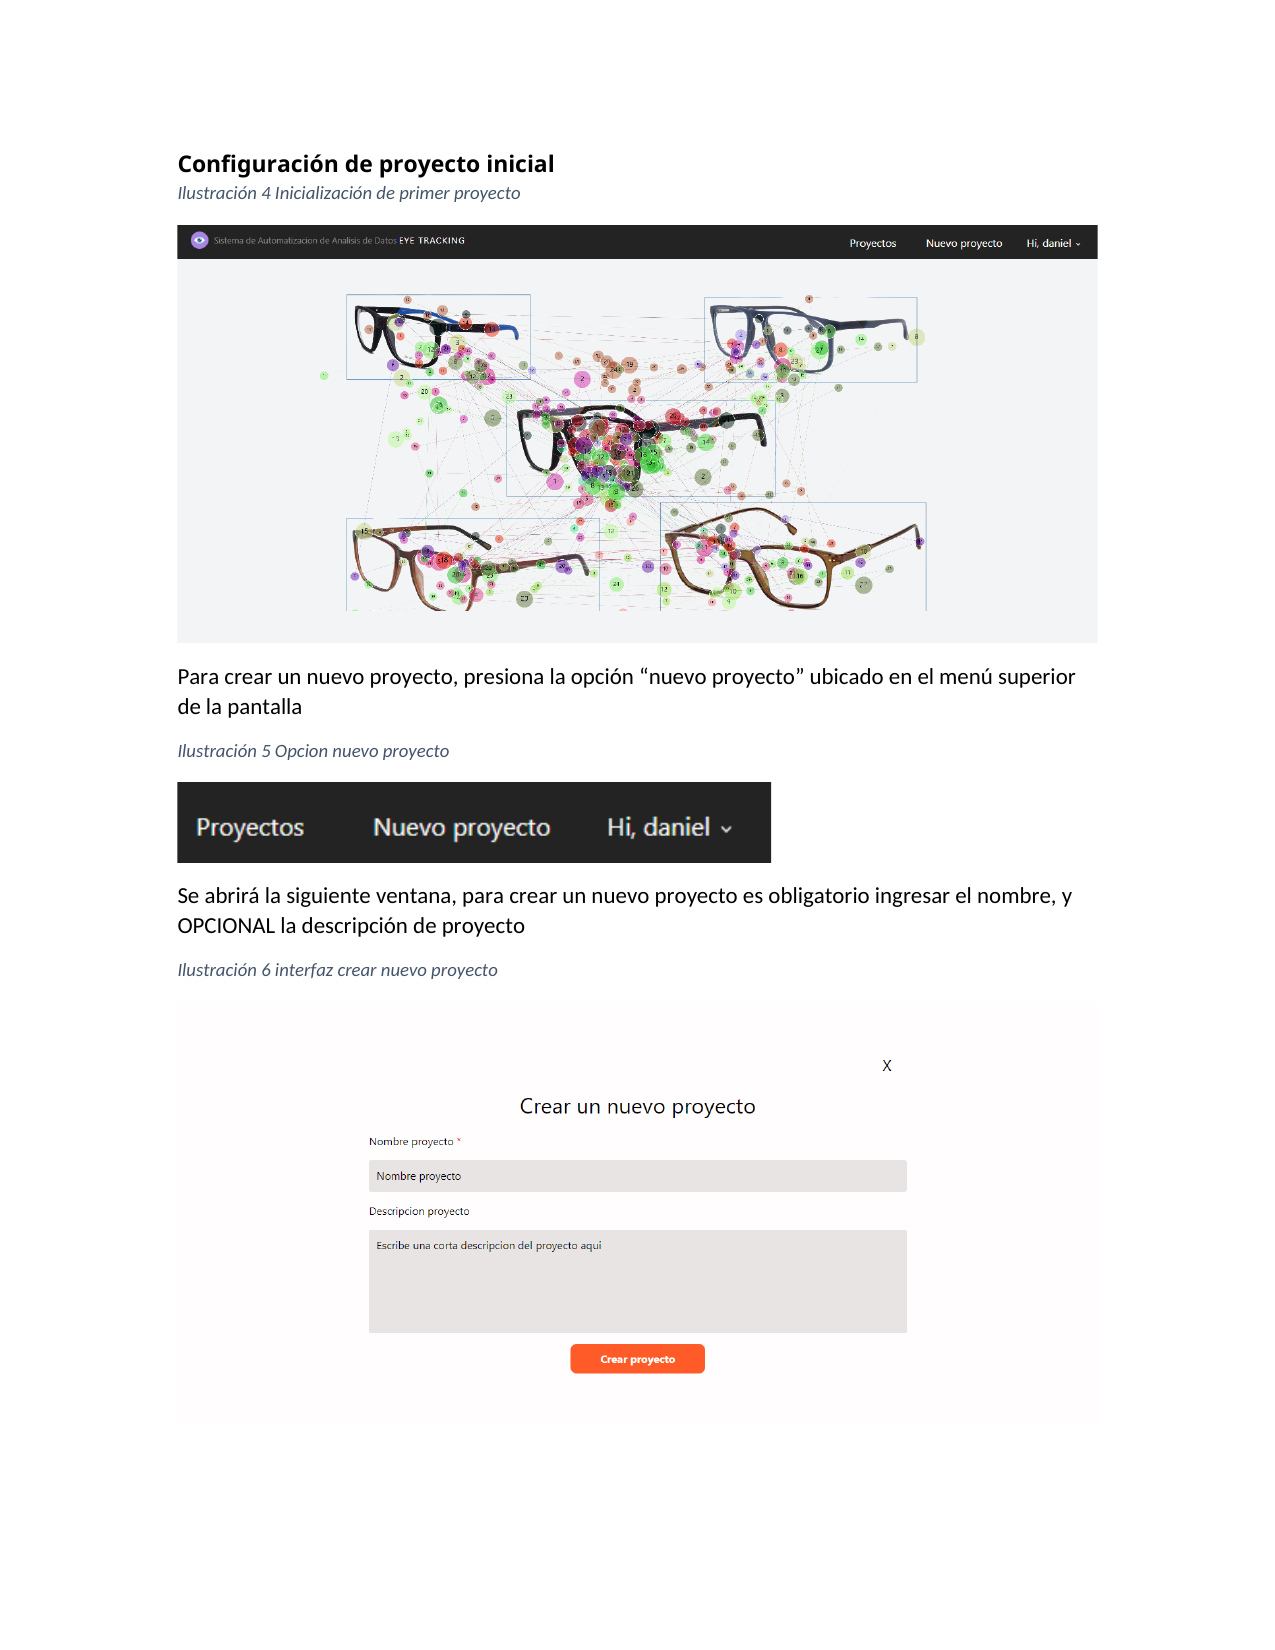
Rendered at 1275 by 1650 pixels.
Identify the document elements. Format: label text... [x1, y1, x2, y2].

text Para crear un nuevo proyecto, presiona la opción “nuevo proyecto” ubicado en el menú superior de la pantalla [177, 662, 1098, 720]
picture [177, 1002, 1098, 1426]
subtitle Configuración de proyecto inicial [177, 148, 1098, 179]
picture [177, 782, 772, 863]
picture [177, 225, 1098, 643]
text Se abrirá la siguiente ventana, para crear un nuevo proyecto es obligatorio ingresar el nombre, y OPCIONAL la descripción de proyecto [177, 881, 1098, 939]
